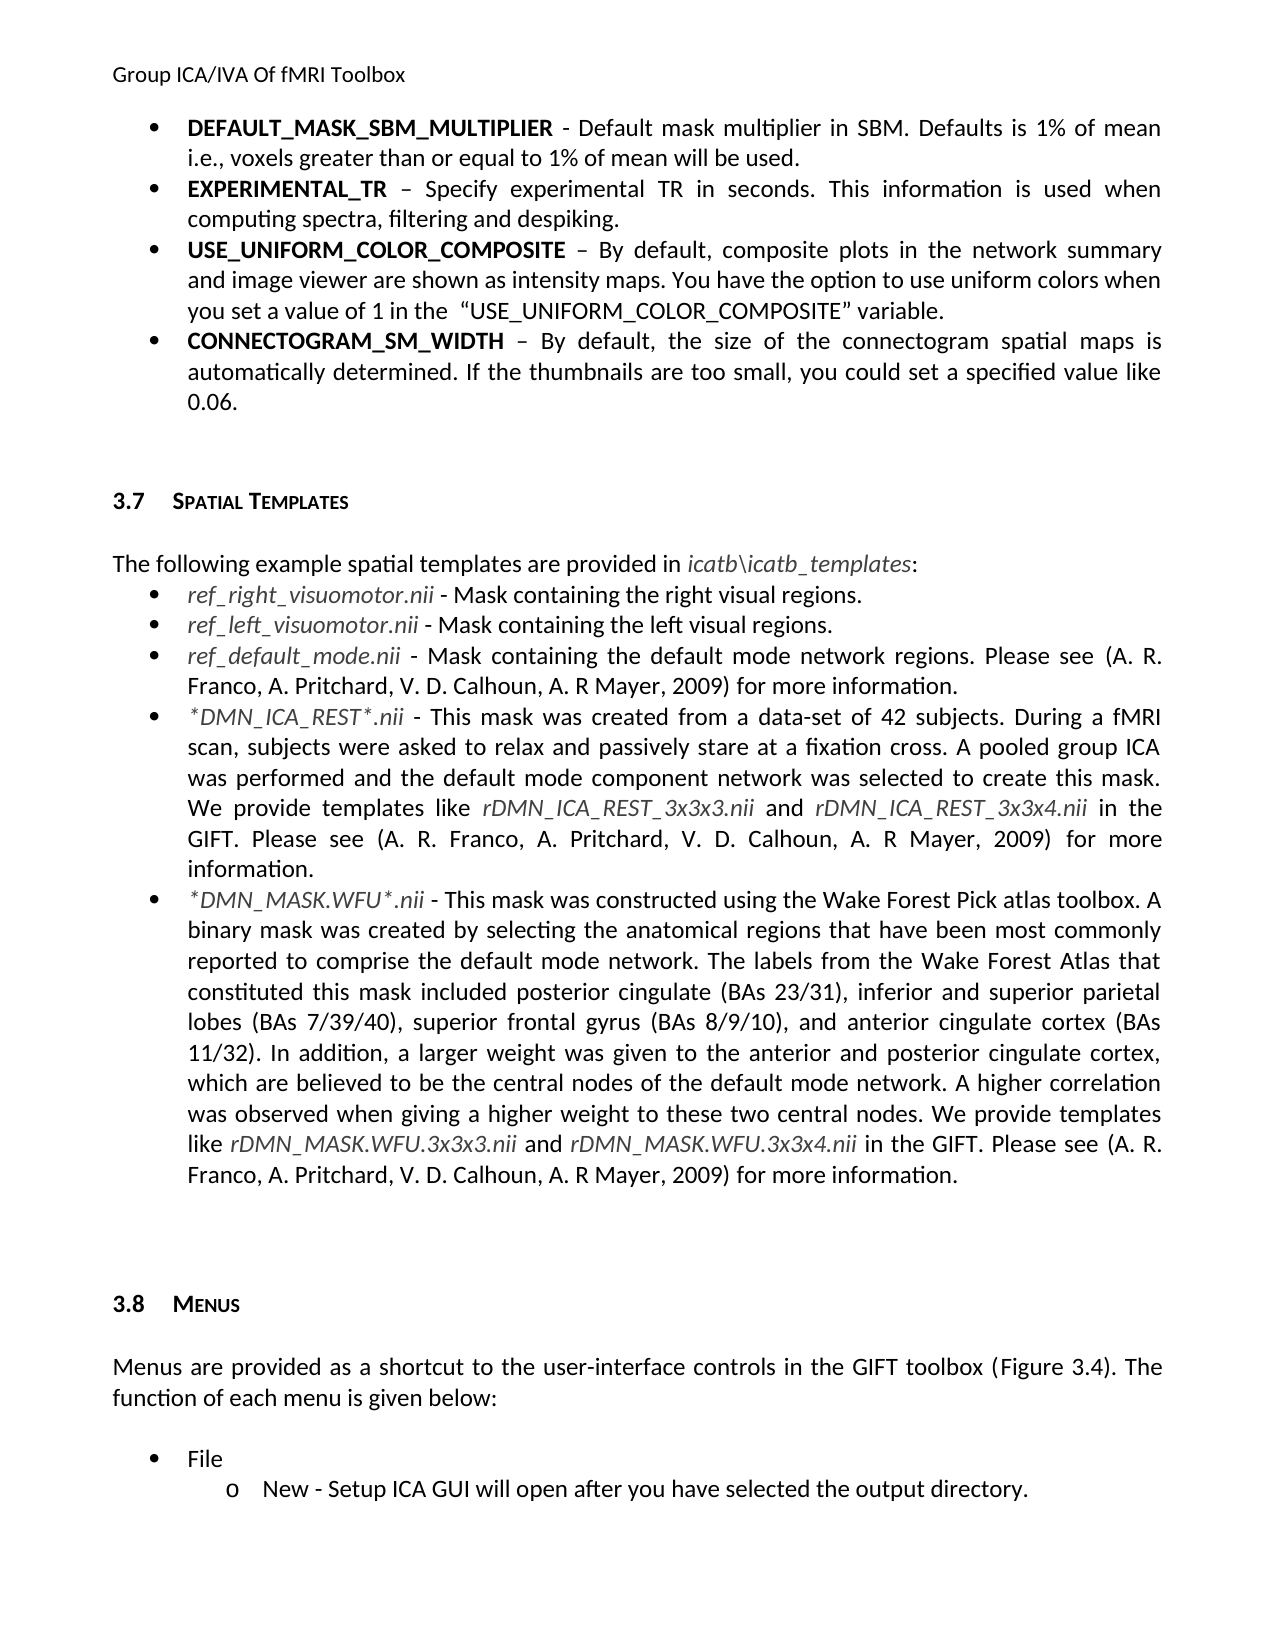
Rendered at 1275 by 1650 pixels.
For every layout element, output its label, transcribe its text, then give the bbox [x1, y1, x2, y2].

list DEFAULT_MASK_SBM_MULTIPLIER - Default mask multiplier in SBM. Defaults is 1% of mean i.e., voxels greater than or equal to 1% of mean will be used. [150, 112, 1163, 173]
list USE_UNIFORM_COLOR_COMPOSITE – By default, composite plots in the network summary and image viewer are shown as intensity maps. You have the option to use uniform colors when you set a value of 1 in the “USE_UNIFORM_COLOR_COMPOSITE” variable. [150, 234, 1163, 325]
list *DMN_ICA_REST*.nii - This mask was created from a data-set of 42 subjects. During a fMRI scan, subjects were asked to relax and passively stare at a fixation cross. A pooled group ICA was performed and the default mode component network was selected to create this mask. We provide templates like rDMN_ICA_REST_3x3x3.nii and rDMN_ICA_REST_3x3x4.nii in the GIFT. Please see for more information. [150, 701, 1163, 884]
list ref_right_visuomotor.nii - Mask containing the right visual regions. [150, 579, 1163, 609]
list New - Setup ICA GUI will open after you have selected the output directory. [225, 1473, 1163, 1505]
text The following example spatial templates are provided in icatb\icatb_templates: [112, 548, 1163, 579]
subtitle Spatial Templates [112, 485, 1163, 516]
list File [150, 1443, 1163, 1473]
subtitle Menus [112, 1288, 1163, 1318]
list CONNECTOGRAM_SM_WIDTH – By default, the size of the connectogram spatial maps is automatically determined. If the thumbnails are too small, you could set a specified value like 0.06. [150, 325, 1163, 417]
list *DMN_MASK.WFU*.nii - This mask was constructed using the Wake Forest Pick atlas toolbox. A binary mask was created by selecting the anatomical regions that have been most commonly reported to comprise the default mode network. The labels from the Wake Forest Atlas that constituted this mask included posterior cingulate (BAs 23/31), inferior and superior parietal lobes (BAs 7/39/40), superior frontal gyrus (BAs 8/9/10), and anterior cingulate cortex (BAs 11/32). In addition, a larger weight was given to the anterior and posterior cingulate cortex, which are believed to be the central nodes of the default mode network. A higher correlation was observed when giving a higher weight to these two central nodes. We provide templates like rDMN_MASK.WFU.3x3x3.nii and rDMN_MASK.WFU.3x3x4.nii in the GIFT. Please see for more information. [150, 884, 1163, 1189]
list ref_default_mode.nii - Mask containing the default mode network regions. Please see for more information. [150, 640, 1163, 701]
list ref_left_visuomotor.nii - Mask containing the left visual regions. [150, 609, 1163, 640]
list EXPERIMENTAL_TR – Specify experimental TR in seconds. This information is used when computing spectra, filtering and despiking. [150, 173, 1163, 234]
